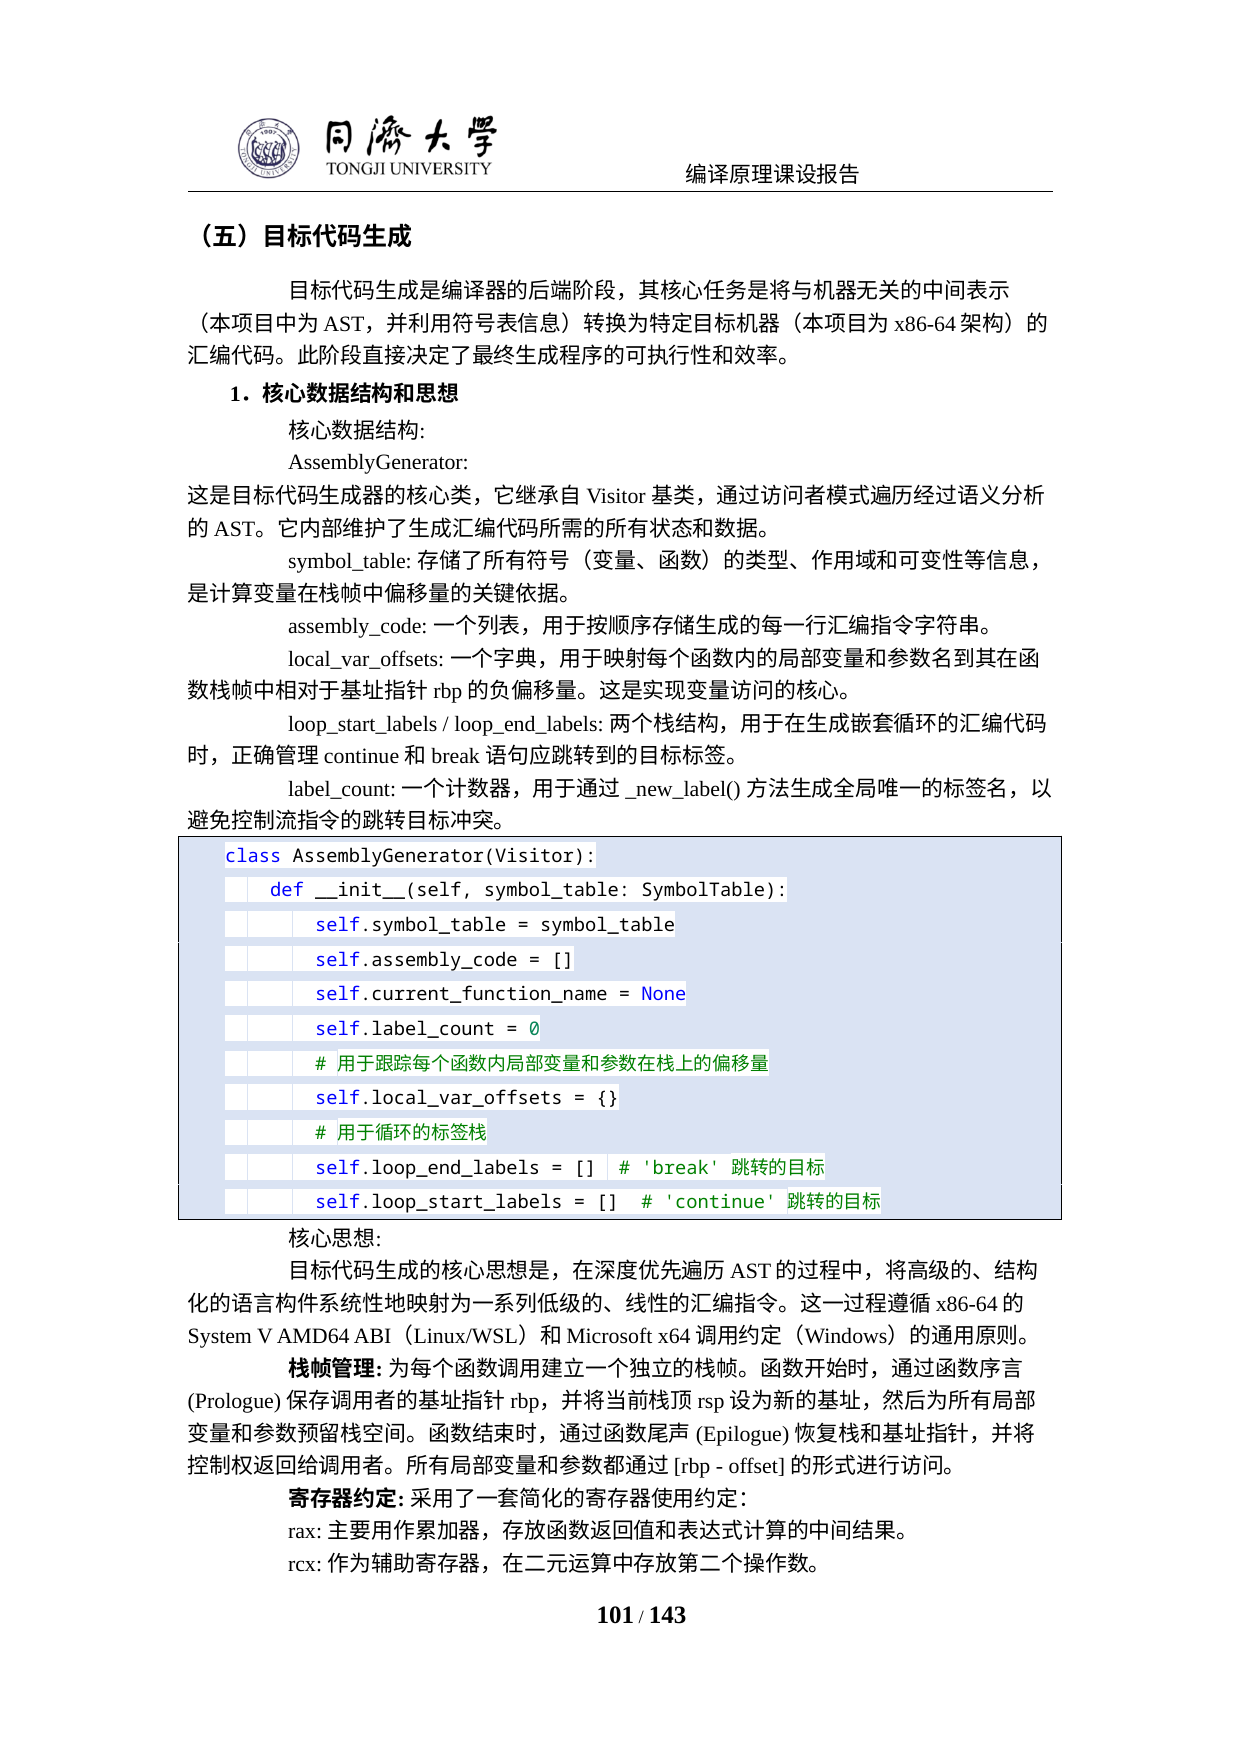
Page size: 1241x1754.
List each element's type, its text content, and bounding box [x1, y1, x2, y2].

picture [231, 110, 503, 183]
text self.current_function_name = None [179, 977, 1061, 1012]
subtitle 核心数据结构和思想 [187, 375, 1053, 408]
text self.loop_end_labels = [] # 'break' 跳转的目标 [179, 1150, 1061, 1184]
text label_count: 一个计数器，用于通过 _new_label() 方法生成全局唯一的标签名，以避免控制流指令的跳转目标冲突。 [187, 771, 1053, 836]
text class AssemblyGenerator(Visitor): [179, 837, 1061, 873]
text loop_start_labels / loop_end_labels: 两个栈结构，用于在生成嵌套循环的汇编代码时，正确管理 continue 和 break 语句应跳转到的目标标签。 [187, 706, 1053, 771]
text rcx: 作为辅助寄存器，在二元运算中存放第二个操作数。 [187, 1545, 1053, 1578]
text symbol_table: 存储了所有符号（变量、函数）的类型、作用域和可变性等信息，是计算变量在栈帧中偏移量的关键依据。 [187, 543, 1053, 608]
text self.local_var_offsets = {} [179, 1081, 1061, 1115]
text rax: 主要用作累加器，存放函数返回值和表达式计算的中间结果。 [187, 1513, 1053, 1545]
text 寄存器约定: 采用了一套简化的寄存器使用约定： [187, 1480, 1053, 1513]
text self.label_count = 0 [179, 1012, 1061, 1046]
text self.symbol_table = symbol_table [179, 908, 1061, 942]
text AssemblyGenerator: 这是目标代码生成器的核心类，它继承自 Visitor 基类，通过访问者模式遍历经过语义分析的AST。它内部维护了生成汇编代码所需的所有状态和数据。 [187, 446, 1053, 543]
subtitle 目标代码生成 [187, 202, 1053, 267]
text # 用于跟踪每个函数内局部变量和参数在栈上的偏移量 [179, 1046, 1061, 1081]
text # 用于循环的标签栈 [179, 1115, 1061, 1150]
text 目标代码生成的核心思想是，在深度优先遍历AST的过程中，将高级的、结构化的语言构件系统性地映射为一系列低级的、线性的汇编指令。这一过程遵循x86-64的System V AMD64 ABI（Linux/WSL）和Microsoft x64调用约定（Windows）的通用原则。 [187, 1253, 1053, 1350]
text 核心思想: [187, 1220, 1053, 1253]
text 栈帧管理: 为每个函数调用建立一个独立的栈帧。函数开始时，通过函数序言 (Prologue) 保存调用者的基址指针 rbp，并将当前栈顶 rsp 设为新的基址，然后为所有局部变量和参数预留栈空间。函数结束时，通过函数尾声 (Epilogue) 恢复栈和基址指针，并将控制权返回给调用者。所有局部变量和参数都通过 [rbp - offset] 的形式进行访问。 [187, 1350, 1053, 1480]
text 核心数据结构: [187, 413, 1053, 446]
text self.loop_start_labels = [] # 'continue' 跳转的目标 [179, 1184, 1061, 1219]
text def __init__(self, symbol_table: SymbolTable): [179, 873, 1061, 908]
text assembly_code: 一个列表，用于按顺序存储生成的每一行汇编指令字符串。 [187, 608, 1053, 641]
text 目标代码生成是编译器的后端阶段，其核心任务是将与机器无关的中间表示（本项目中为AST，并利用符号表信息）转换为特定目标机器（本项目为x86-64架构）的汇编代码。此阶段直接决定了最终生成程序的可执行性和效率。 [187, 273, 1053, 370]
text local_var_offsets: 一个字典，用于映射每个函数内的局部变量和参数名到其在函数栈帧中相对于基址指针 rbp 的负偏移量。这是实现变量访问的核心。 [187, 641, 1053, 706]
text self.assembly_code = [] [179, 942, 1061, 977]
